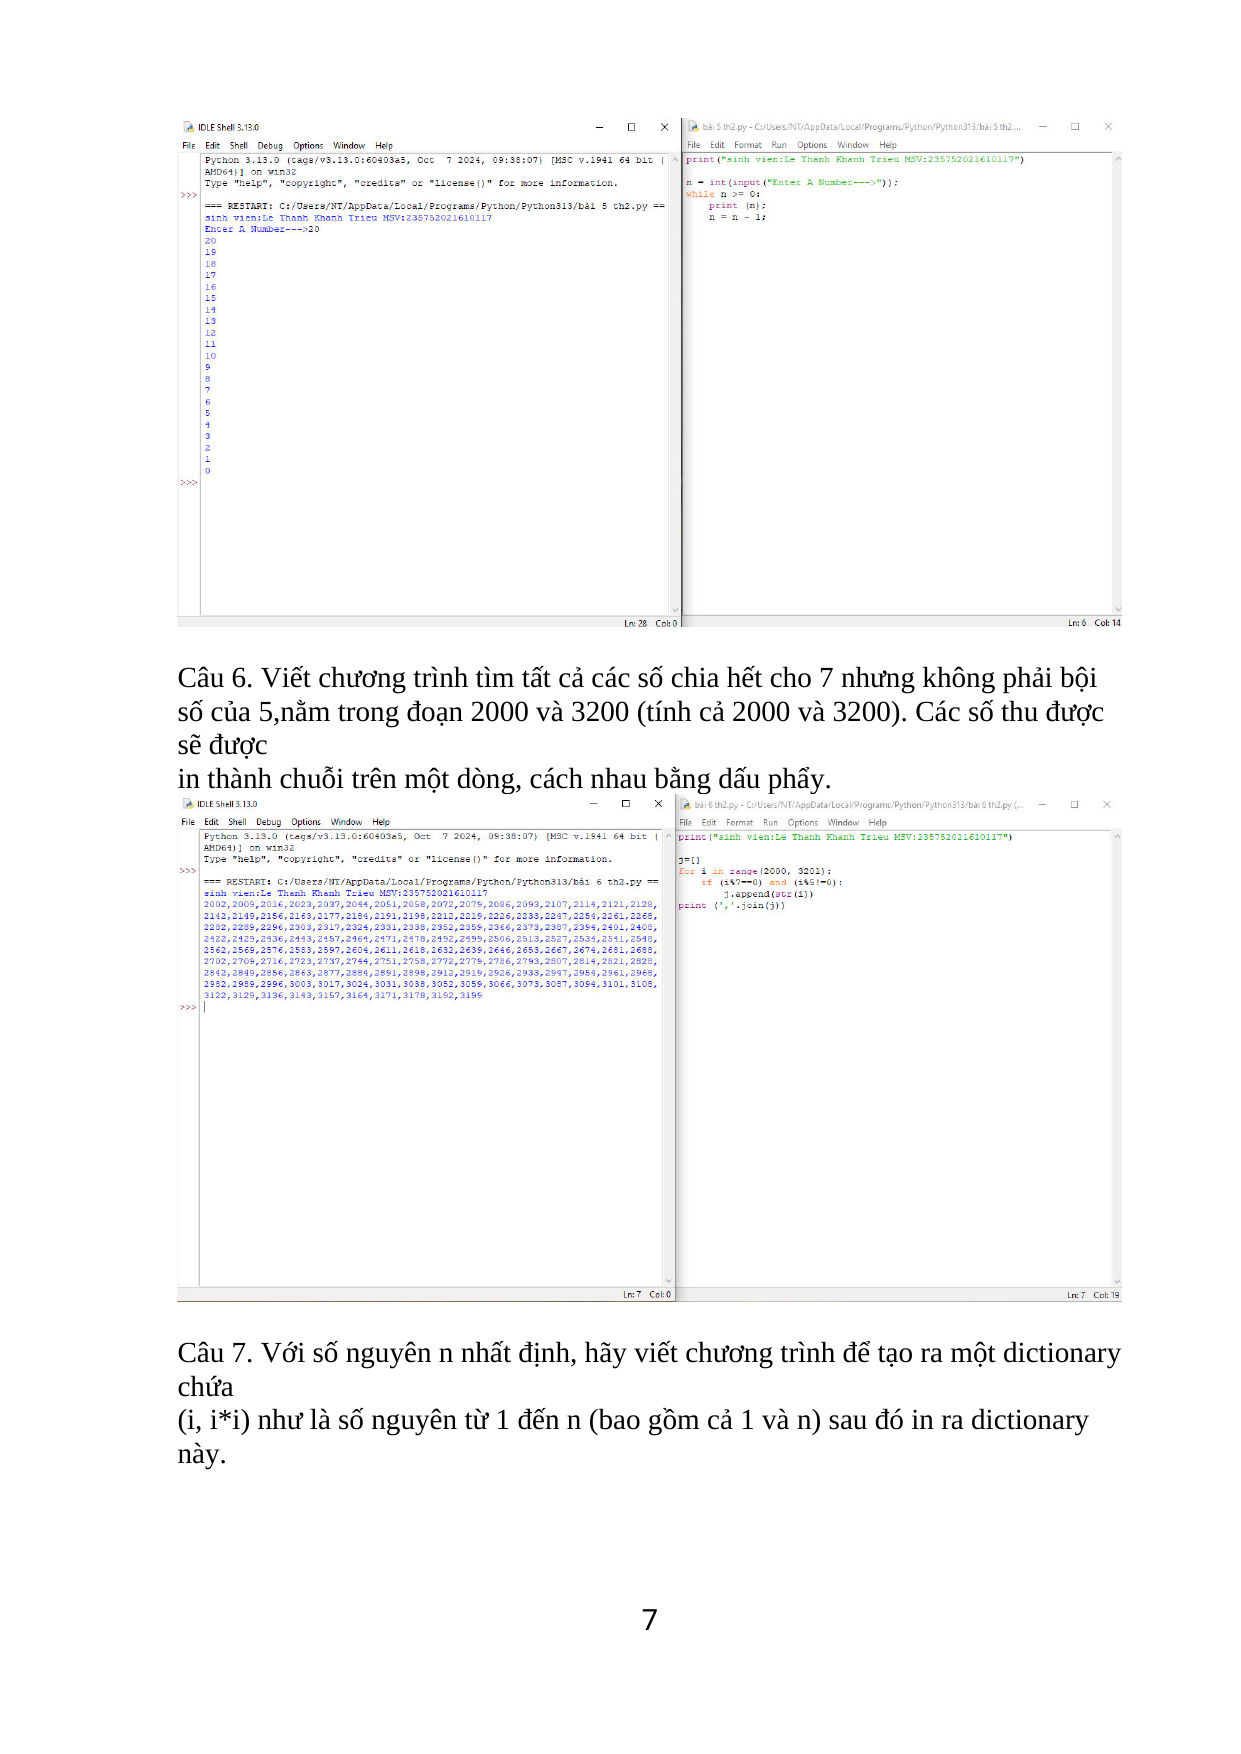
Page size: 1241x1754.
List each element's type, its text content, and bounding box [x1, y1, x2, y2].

text Câu 7. Với số nguyên n nhất định, hãy viết chương trình để tạo ra một dictionary chứa (i, i*i) như là số nguyên từ 1 đến n (bao gồm cả 1 và n) sau đó in ra dictionary này. [177, 1335, 1122, 1469]
picture [177, 118, 1123, 627]
text Câu 6. Viết chương trình tìm tất cả các số chia hết cho 7 nhưng không phải bội số của 5,nằm trong đoạn 2000 và 3200 (tính cả 2000 và 3200). Các số thu được sẽ được in thành chuỗi trên một dòng, cách nhau bằng dấu phẩy. [177, 660, 1122, 794]
picture [177, 794, 1123, 1302]
